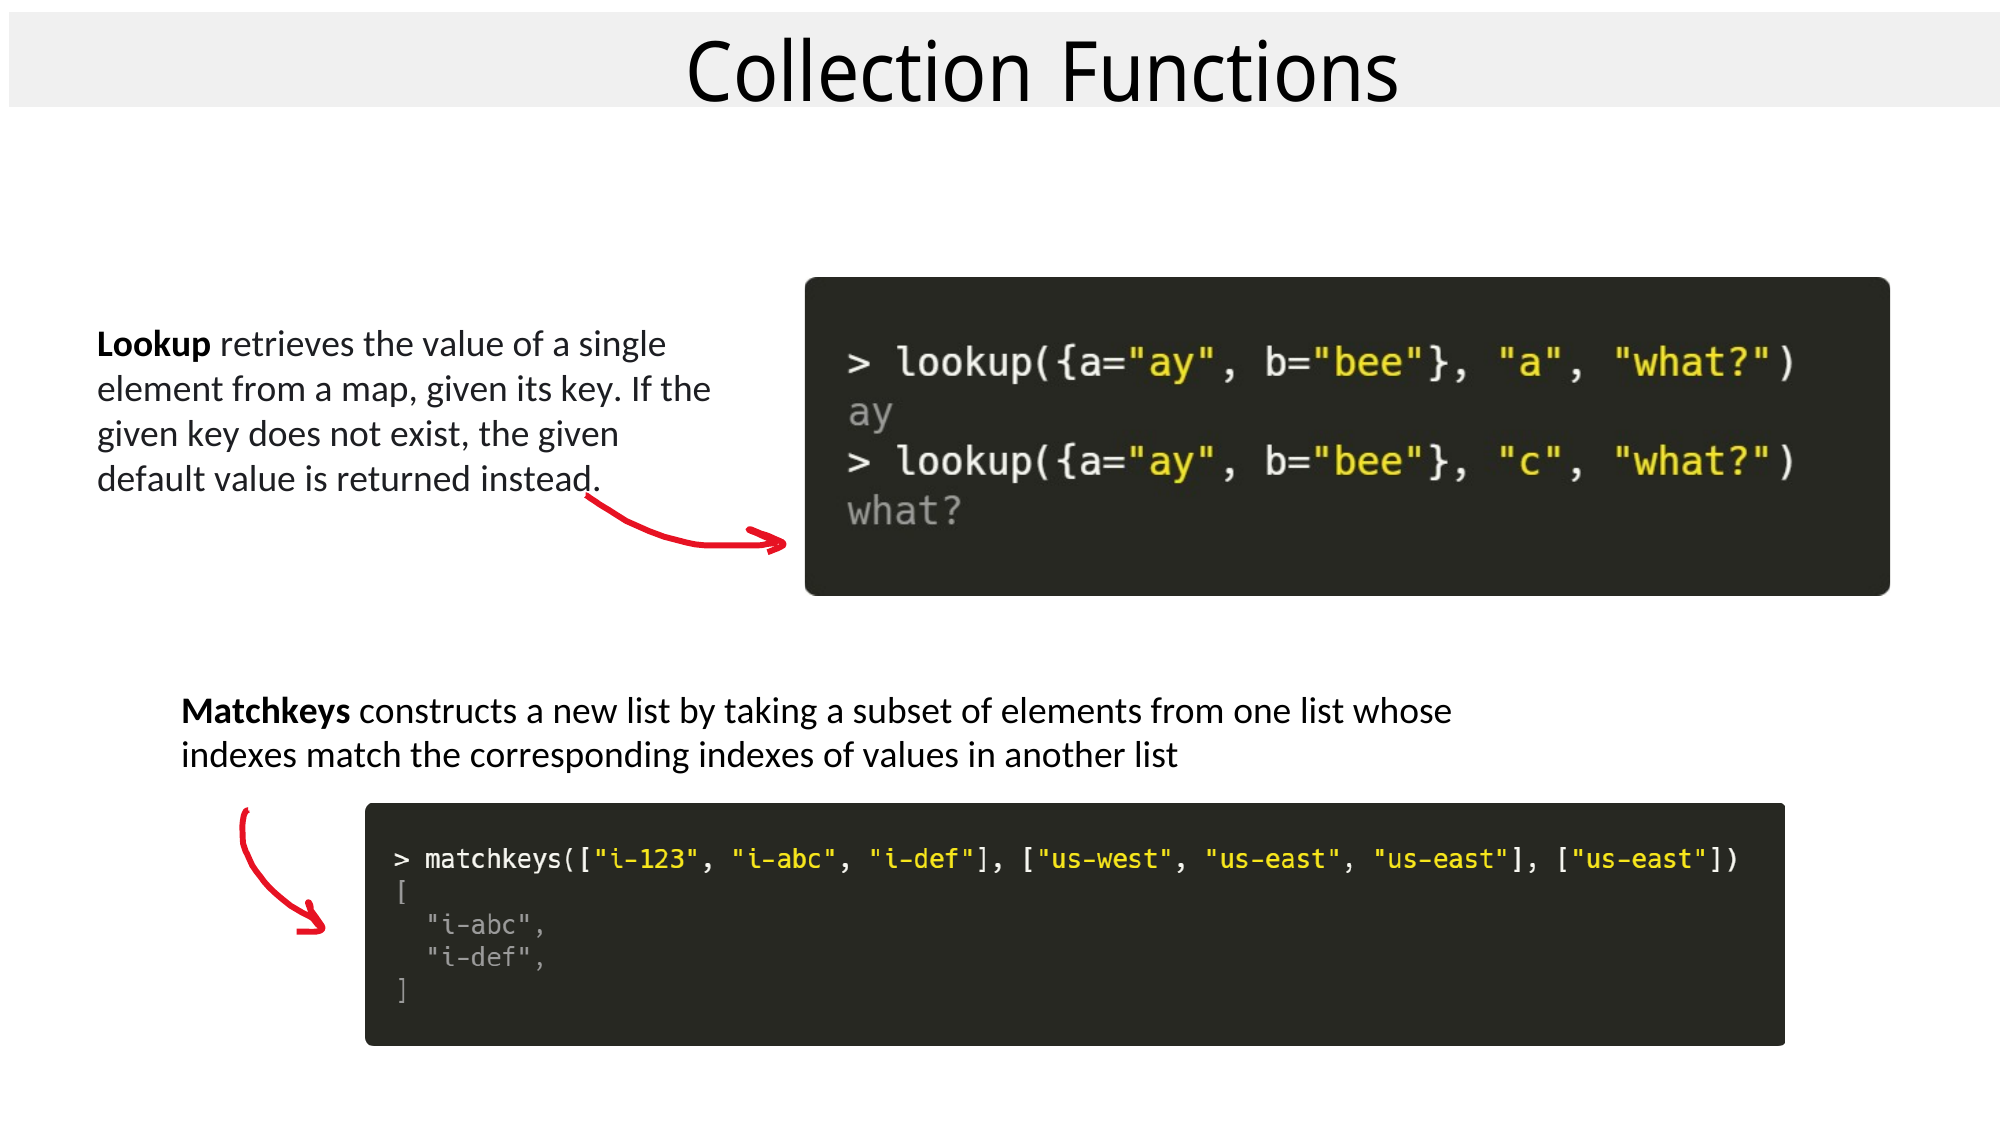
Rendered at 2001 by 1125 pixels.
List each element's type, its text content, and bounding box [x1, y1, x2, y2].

text Matchkeys constructs a new list by taking a subset of elements from one list whose indexes match the corresponding indexes of values in another list [181, 687, 1545, 777]
picture [804, 277, 1891, 596]
picture [365, 803, 1785, 1046]
text Lookup retrieves the value of a single element from a map, given its key. If the given key does not exist, the given default value is returned instead. [97, 321, 734, 501]
